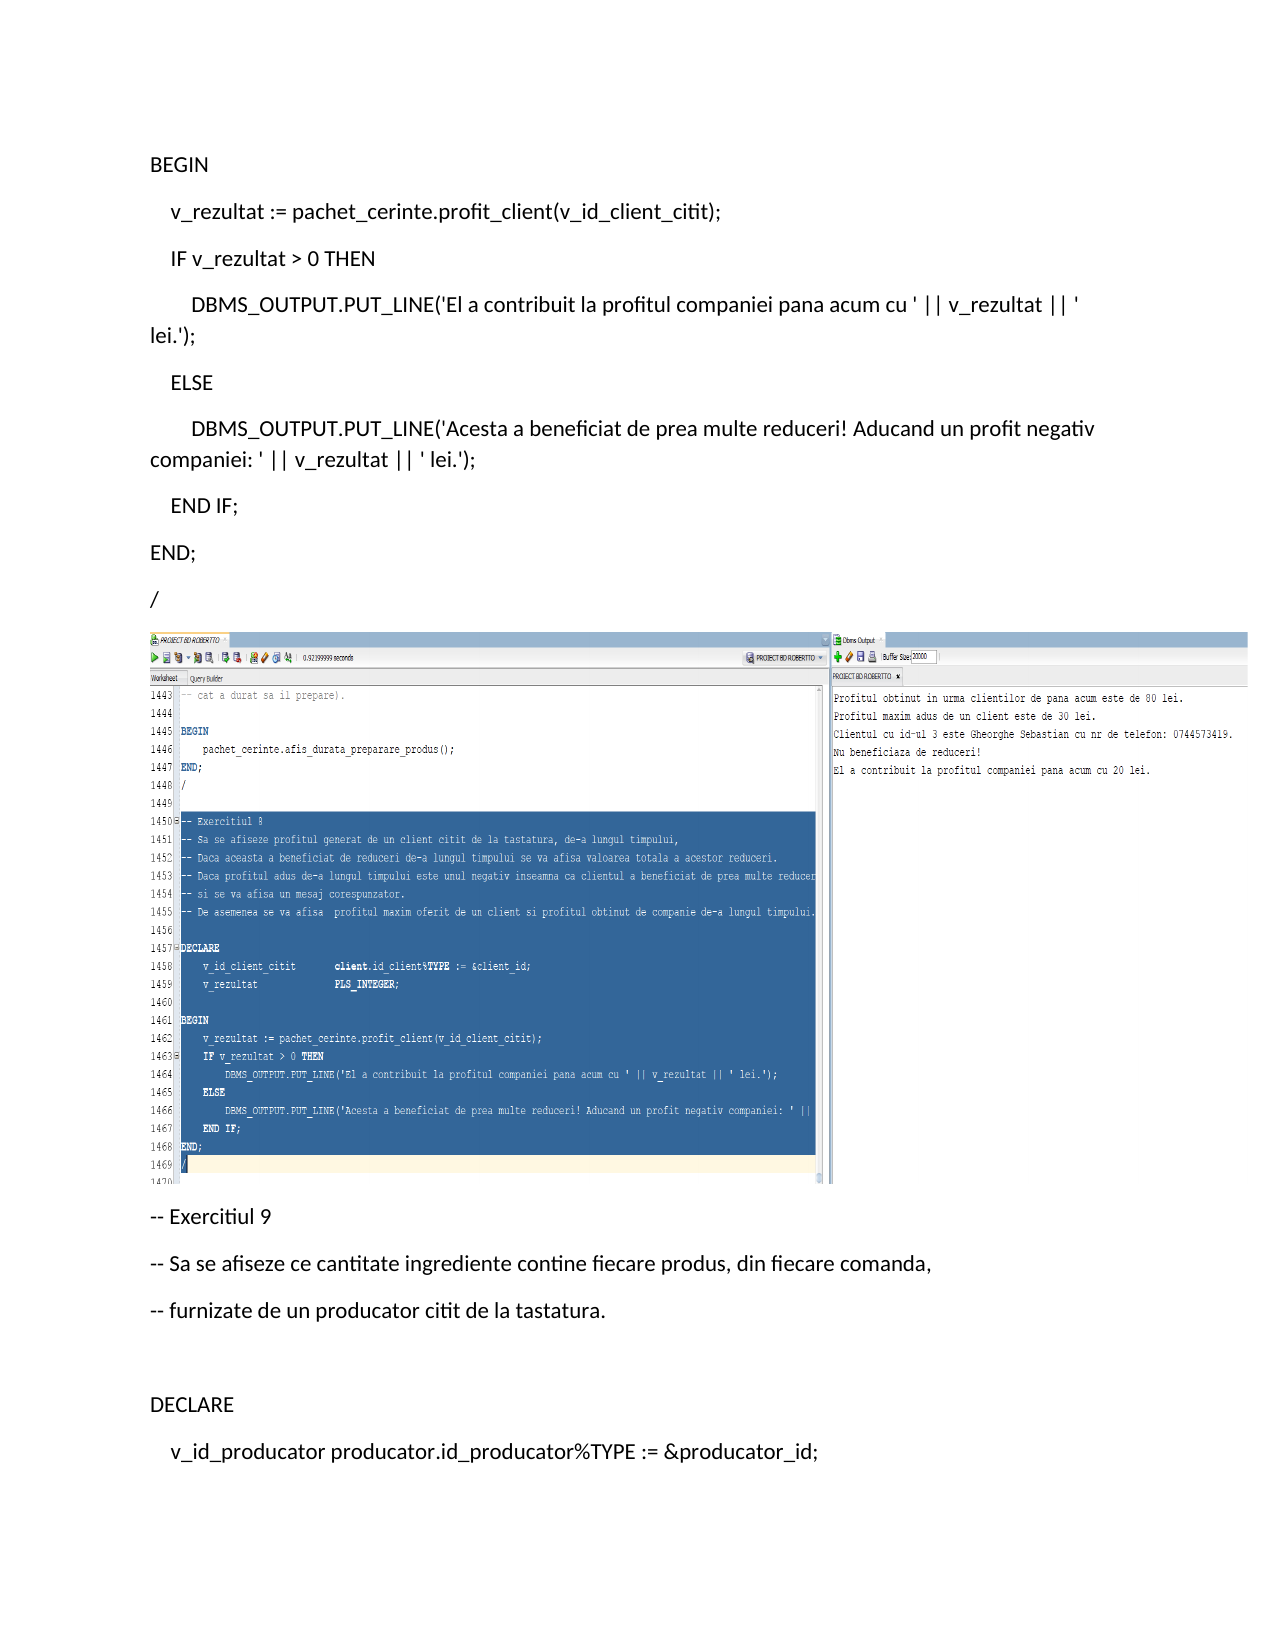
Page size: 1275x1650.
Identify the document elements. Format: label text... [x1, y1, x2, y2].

text -- Exercitiul 9 [150, 1202, 1125, 1230]
picture [150, 632, 1248, 1184]
text BEGIN [150, 150, 1125, 178]
text v_id_producator producator.id_producator%TYPE := &producator_id; [150, 1437, 1125, 1465]
text -- Sa se afiseze ce cantitate ingrediente contine fiecare produs, din fiecare comanda, [150, 1249, 1125, 1277]
text / [150, 585, 1125, 613]
text v_rezultat := pachet_cerinte.profit_client(v_id_client_citit); [150, 197, 1125, 225]
text IF v_rezultat > 0 THEN [150, 244, 1125, 272]
text ELSE [150, 368, 1125, 396]
text END; [150, 538, 1125, 567]
text DBMS_OUTPUT.PUT_LINE('Acesta a beneficiat de prea multe reduceri! Aducand un profit negativ companiei: ' || v_rezultat || ' lei.'); [150, 414, 1125, 473]
text DECLARE [150, 1390, 1125, 1418]
text DBMS_OUTPUT.PUT_LINE('El a contribuit la profitul companiei pana acum cu ' || v_rezultat || ' lei.'); [150, 291, 1125, 349]
text END IF; [150, 492, 1125, 520]
text -- furnizate de un producator citit de la tastatura. [150, 1296, 1125, 1324]
